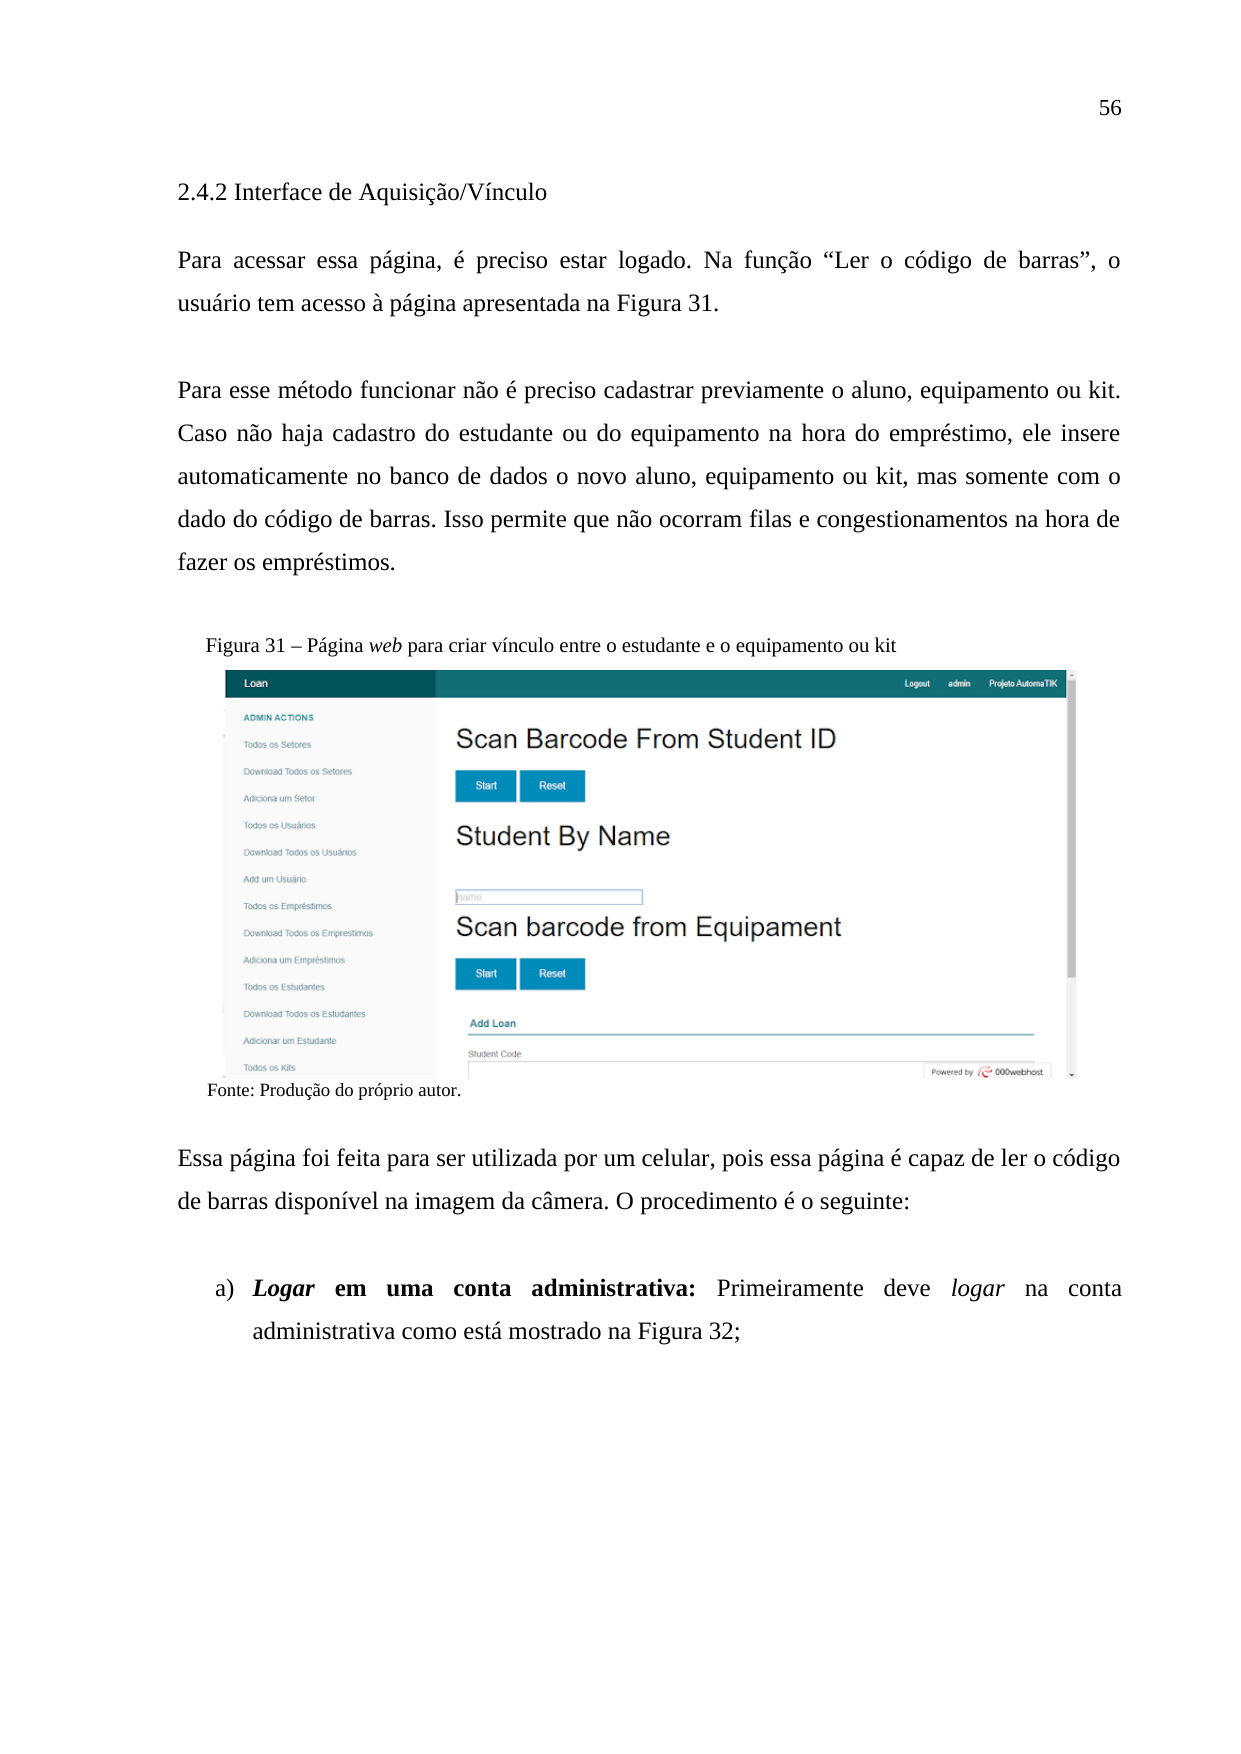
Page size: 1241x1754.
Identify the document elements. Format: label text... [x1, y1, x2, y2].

text Essa página foi feita para ser utilizada por um celular, pois essa página é capaz de ler o código de barras disponível na imagem da câmera. O procedimento é o seguinte: [177, 1143, 1122, 1215]
list Logar em uma conta administrativa: Primeiramente deve logar na conta administrativa como está mostrado na Figura 32; [215, 1273, 1122, 1344]
text Para esse método funcionar não é preciso cadastrar previamente o aluno, equipamento ou kit. Caso não haja cadastro do estudante ou do equipamento na hora do empréstimo, ele insere automaticamente no banco de dados o novo aluno, equipamento ou kit, mas somente com o dado do código de barras. Isso permite que não ocorram filas e congestionamentos na hora de fazer os empréstimos. [177, 375, 1122, 576]
subtitle Interface de Aquisição/Vínculo [177, 177, 1122, 206]
picture [222, 670, 1077, 1079]
text Fonte: Produção do próprio autor. [207, 1079, 1122, 1100]
text Para acessar essa página, é preciso estar logado. Na função “Ler o código de barras”, o usuário tem acesso à página apresentada na Figura 31. [177, 245, 1122, 317]
text Figura 31 – Página web para criar vínculo entre o estudante e o equipamento ou kit [205, 633, 1122, 657]
